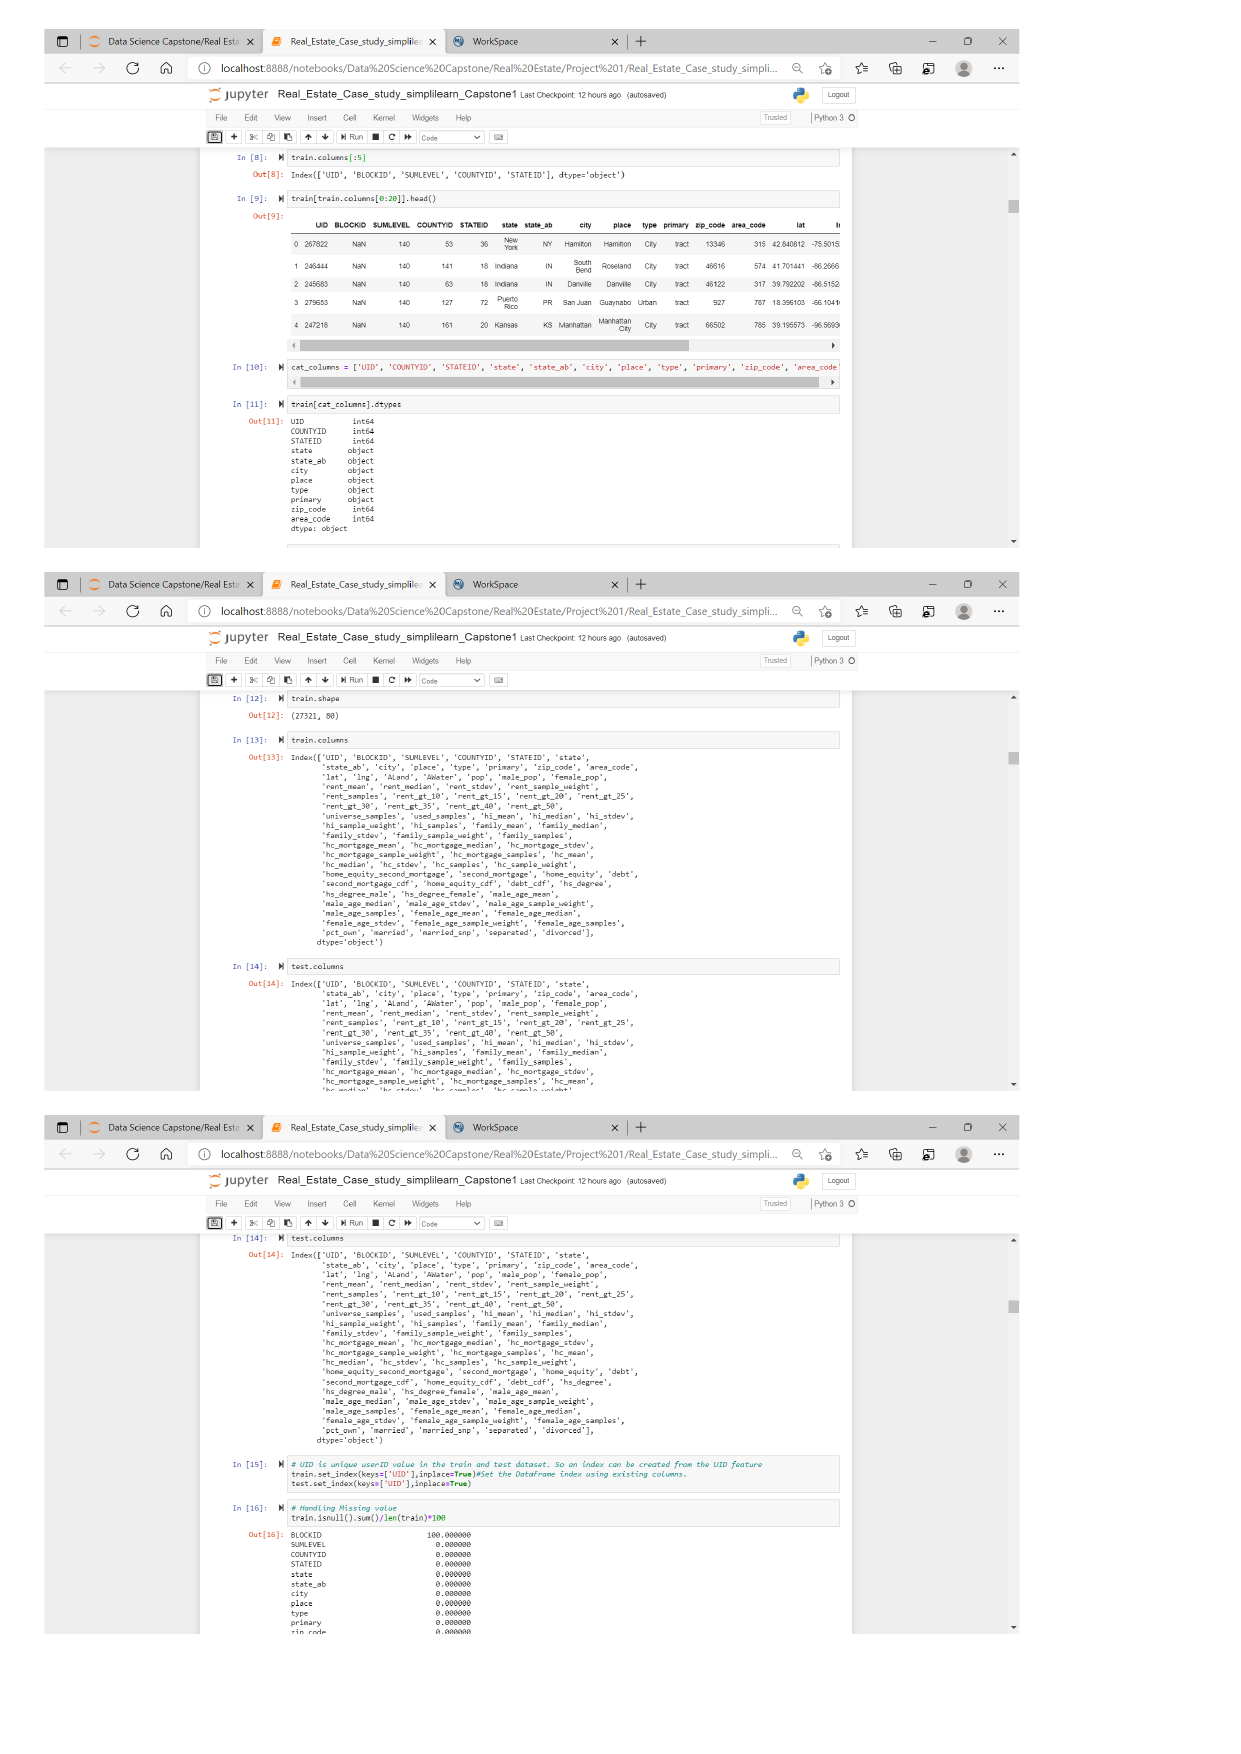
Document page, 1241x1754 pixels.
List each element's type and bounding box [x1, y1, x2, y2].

picture [44, 572, 1020, 1091]
picture [44, 1115, 1020, 1634]
picture [44, 29, 1020, 548]
